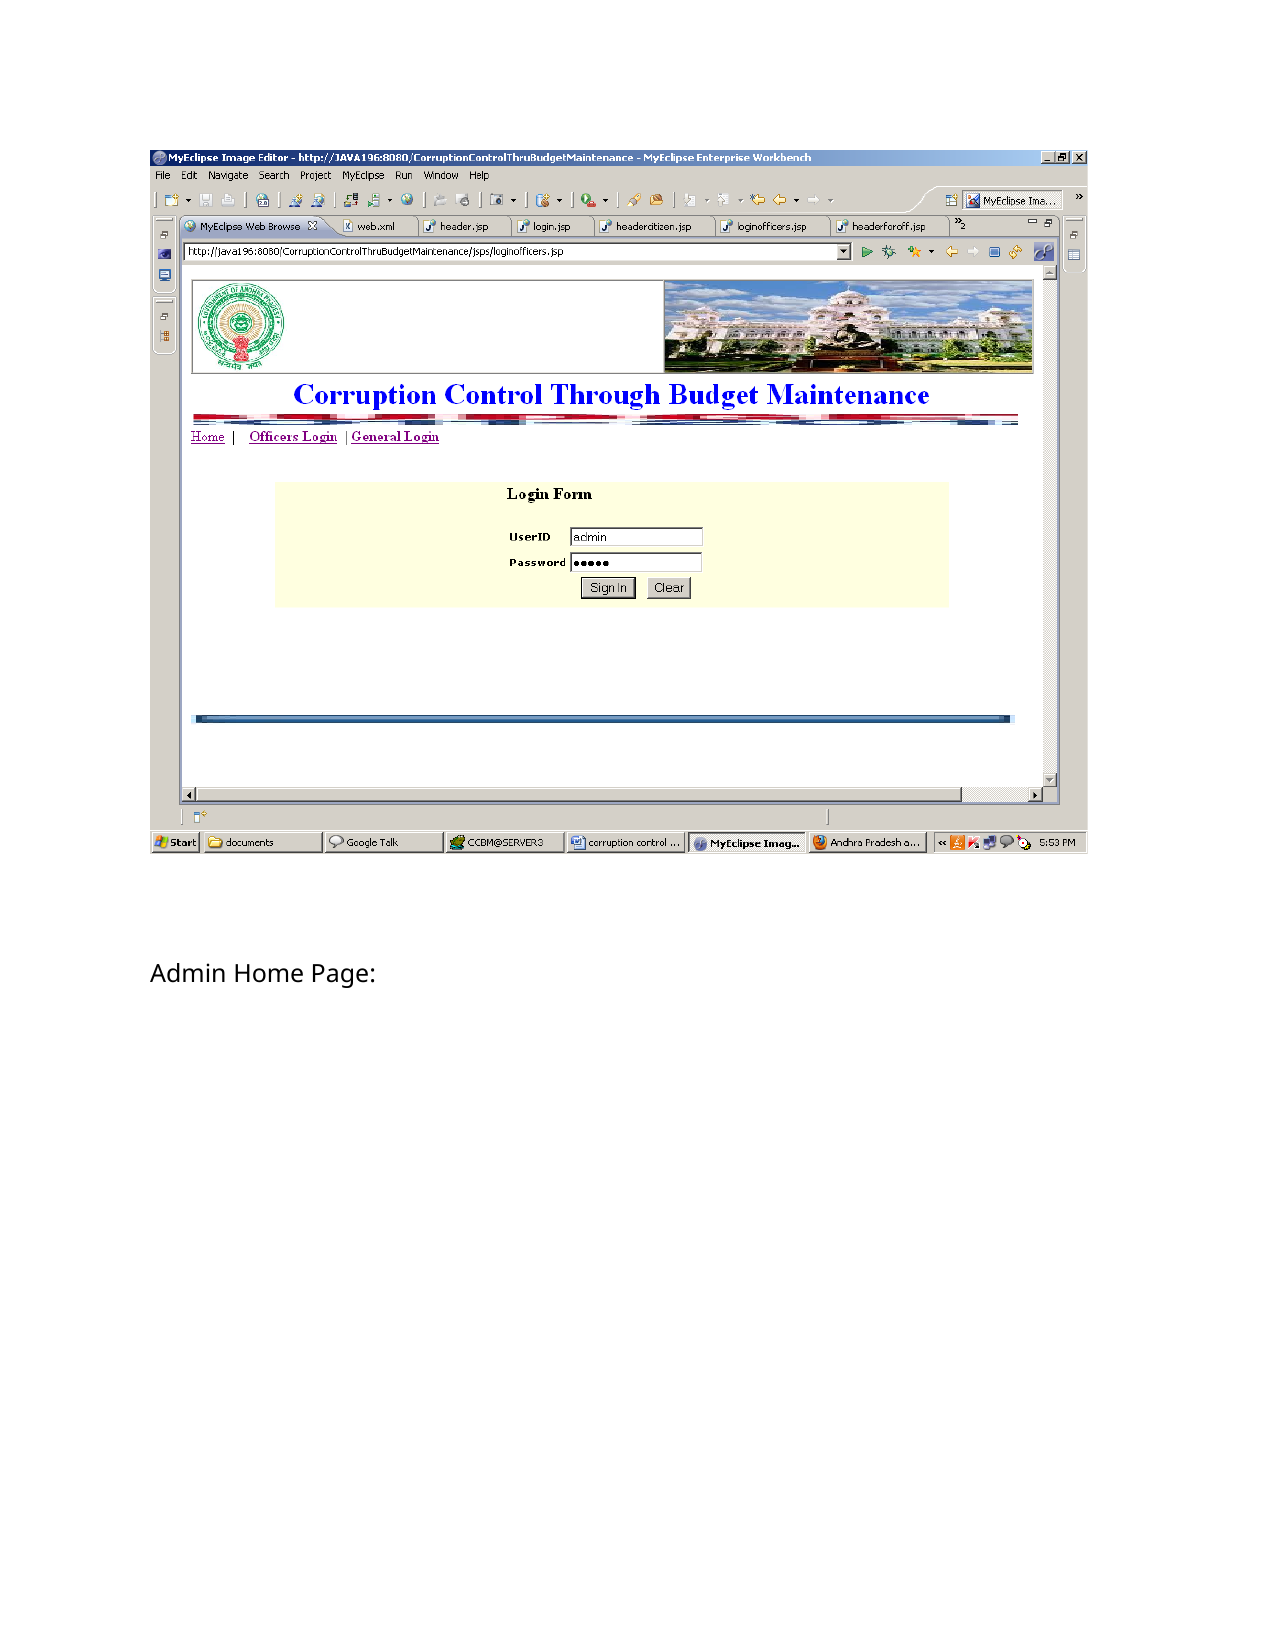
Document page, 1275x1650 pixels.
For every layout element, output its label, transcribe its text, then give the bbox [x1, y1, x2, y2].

picture [150, 150, 1088, 854]
text Admin Home Page: [150, 955, 1125, 989]
